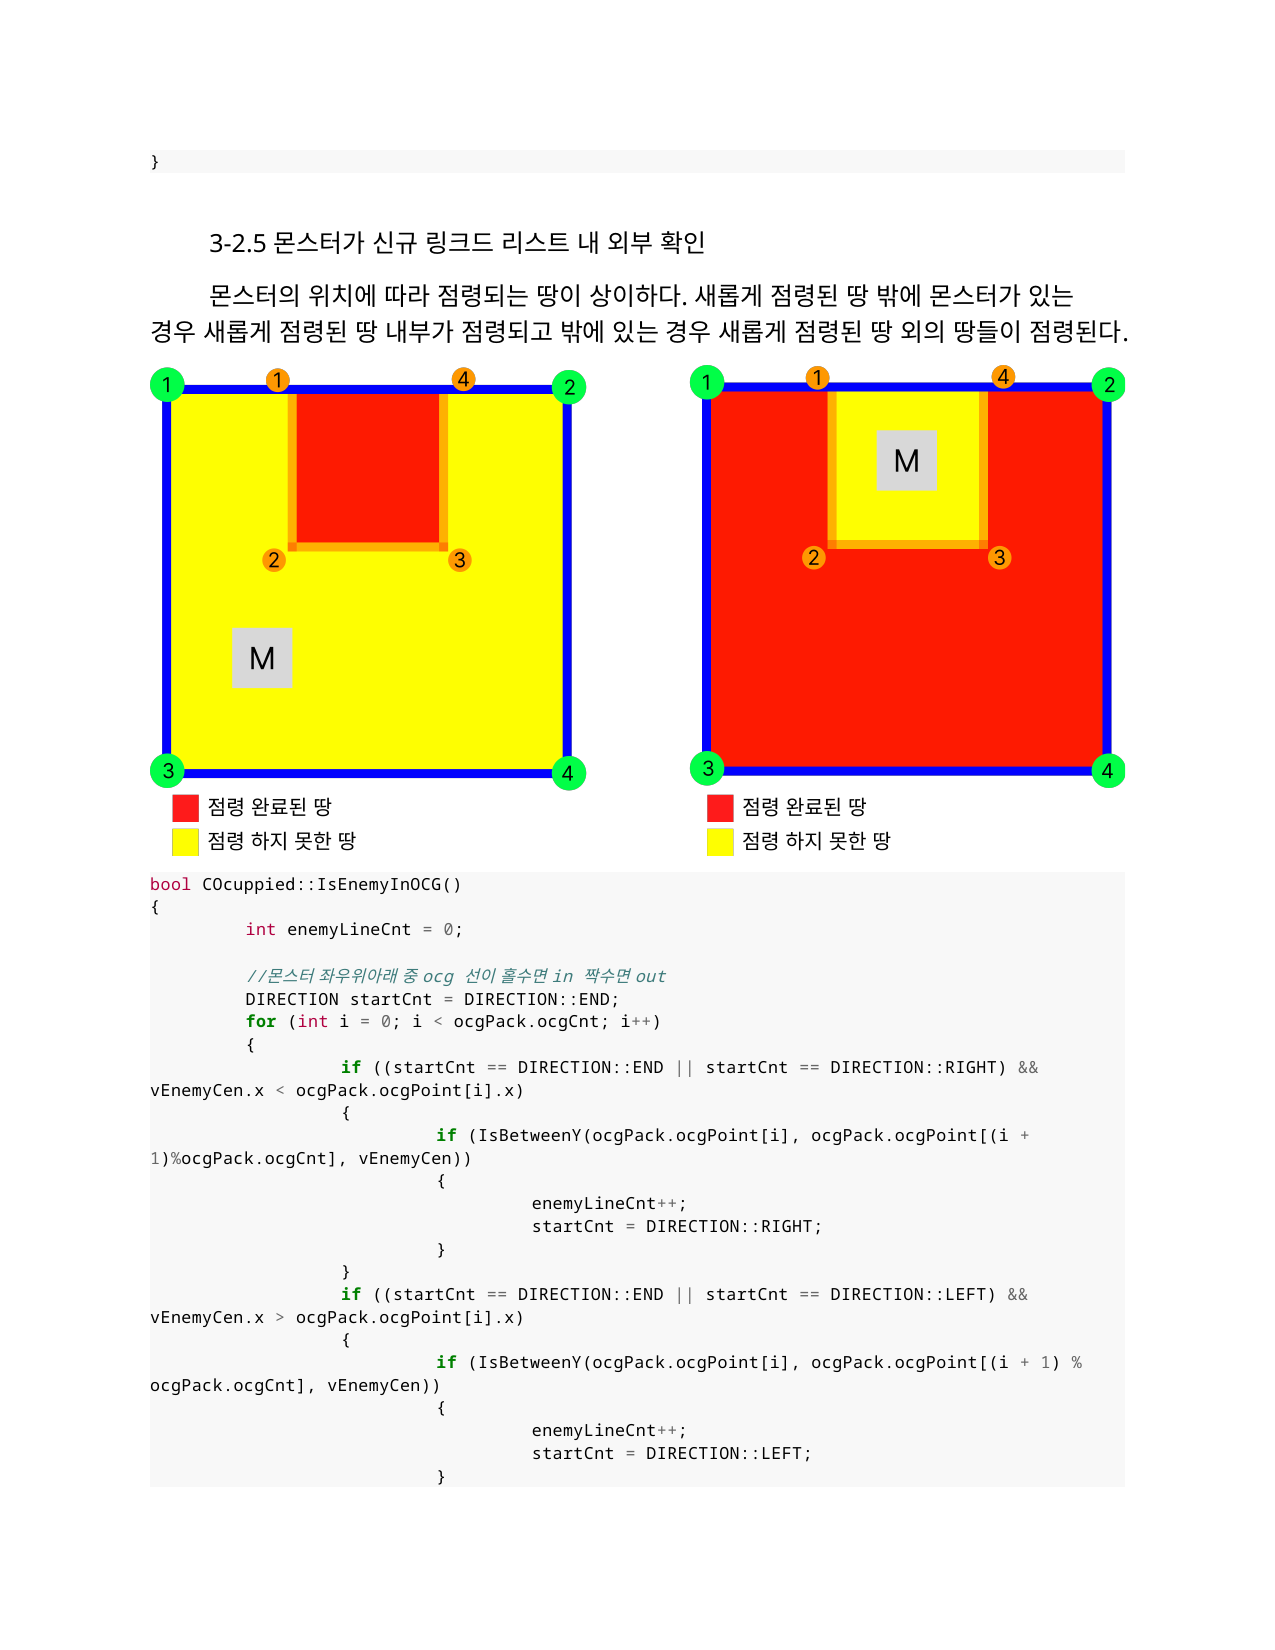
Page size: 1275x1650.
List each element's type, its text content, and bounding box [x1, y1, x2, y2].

text { [150, 1169, 1125, 1192]
text if (IsBetweenY(ocgPack.ocgPoint[i], ocgPack.ocgPoint[(i + 1) % ocgPack.ocgCnt], vEnemyCen)) [150, 1351, 1125, 1396]
text 몬스터의 위치에 따라 점령되는 땅이 상이하다. 새롭게 점령된 땅 밖에 몬스터가 있는 경우 새롭게 점령된 땅 내부가 점령되고 밖에 있는 경우 새롭게 점령된 땅 외의 땅들이 점령된다. [150, 276, 1125, 349]
text for (int i = 0; i < ocgPack.ocgCnt; i++) [150, 1010, 1125, 1033]
text { [150, 895, 1125, 918]
text if ((startCnt == DIRECTION::END || startCnt == DIRECTION::LEFT) && vEnemyCen.x > ocgPack.ocgPoint[i].x) [150, 1282, 1125, 1328]
text int enemyLineCnt = 0; [150, 918, 1125, 940]
text bool COcuppied::IsEnemyInOCG() [150, 872, 1125, 895]
text DIRECTION startCnt = DIRECTION::END; [150, 987, 1125, 1010]
text enemyLineCnt++; [150, 1419, 1125, 1441]
text startCnt = DIRECTION::RIGHT; [150, 1214, 1125, 1237]
text enemyLineCnt++; [150, 1192, 1125, 1214]
text } [150, 1260, 1125, 1282]
text if (IsBetweenY(ocgPack.ocgPoint[i], ocgPack.ocgPoint[(i + 1)%ocgPack.ocgCnt], vEnemyCen)) [150, 1123, 1125, 1169]
text { [150, 1328, 1125, 1351]
text { [150, 1396, 1125, 1419]
picture [150, 365, 1125, 856]
text } [150, 1464, 1125, 1487]
text } [150, 150, 1125, 173]
text if ((startCnt == DIRECTION::END || startCnt == DIRECTION::RIGHT) && vEnemyCen.x < ocgPack.ocgPoint[i].x) [150, 1055, 1125, 1101]
text 3-2.5 몬스터가 신규 링크드 리스트 내 외부 확인 [150, 223, 1125, 260]
text //몬스터 좌우위아래 중 ocg 선이 홀수면 in 짝수면 out [150, 963, 1125, 987]
text startCnt = DIRECTION::LEFT; [150, 1441, 1125, 1464]
text } [150, 1237, 1125, 1260]
text { [150, 1033, 1125, 1055]
text { [150, 1101, 1125, 1123]
